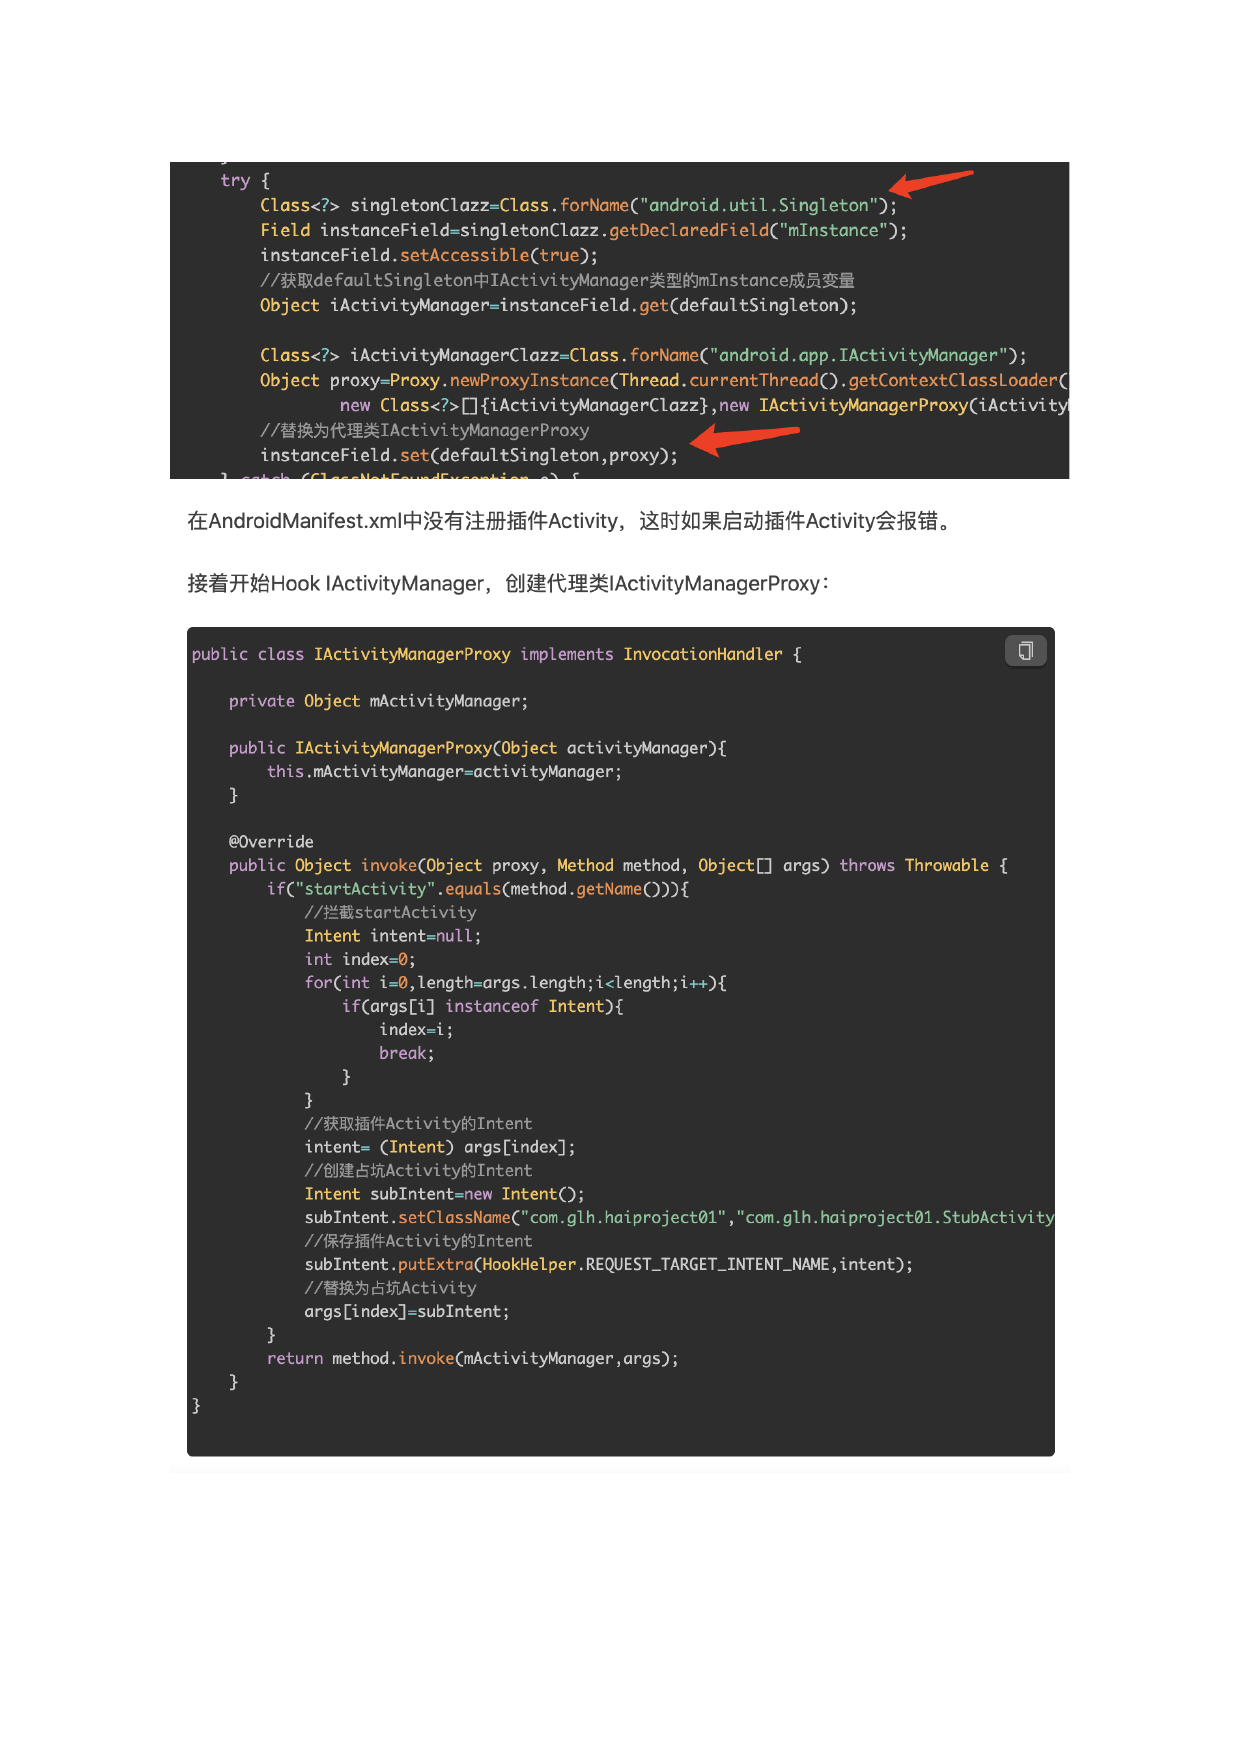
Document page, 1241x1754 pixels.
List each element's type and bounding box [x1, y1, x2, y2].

picture [170, 487, 1070, 1473]
picture [170, 162, 1070, 479]
